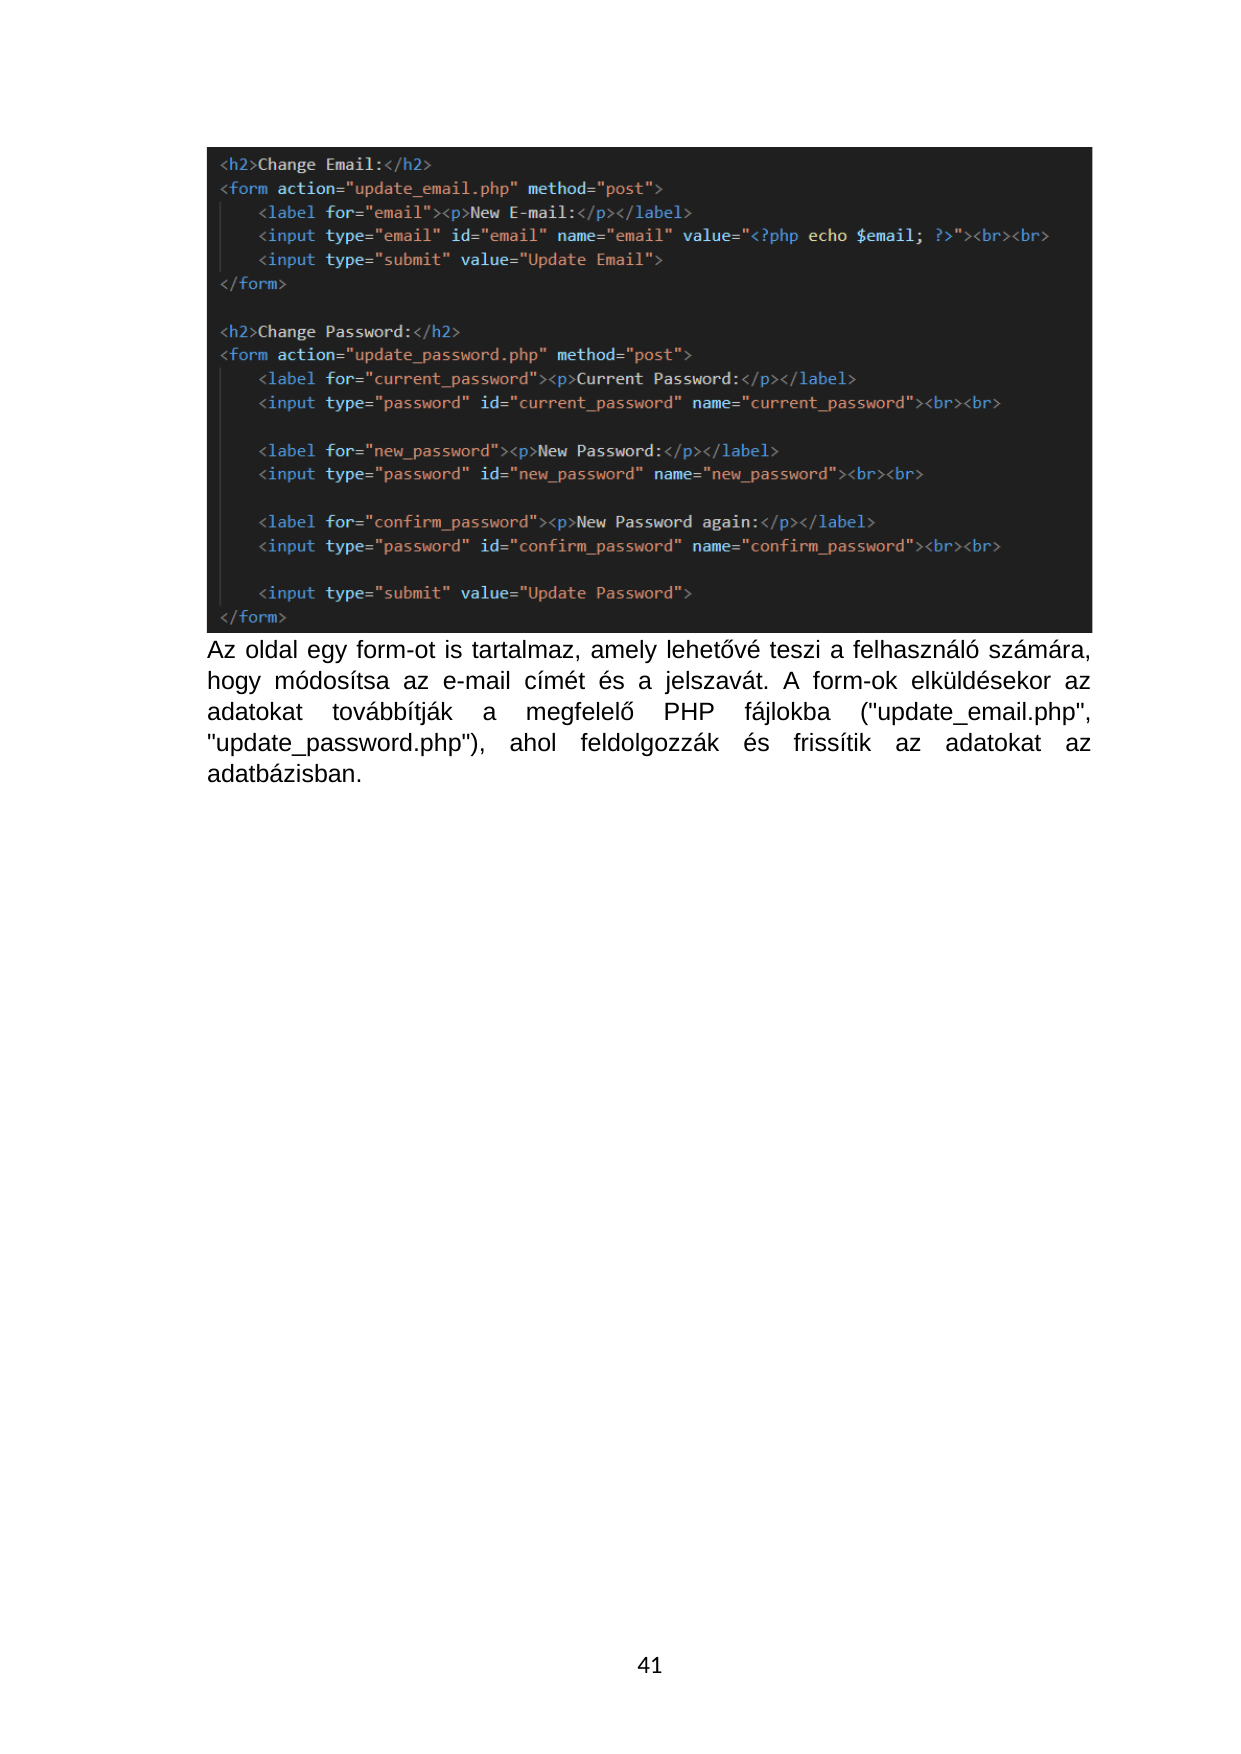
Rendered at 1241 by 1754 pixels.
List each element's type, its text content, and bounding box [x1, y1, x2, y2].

text Az oldal egy form-ot is tartalmaz, amely lehetővé teszi a felhasználó számára, hogy módosítsa az e-mail címét és a jelszavát. A form-ok elküldésekor az adatokat továbbítják a megfelelő PHP fájlokba ("update_email.php", "update_password.php"), ahol feldolgozzák és frissítik az adatokat az adatbázisban. [207, 633, 1092, 788]
picture [206, 147, 1093, 633]
